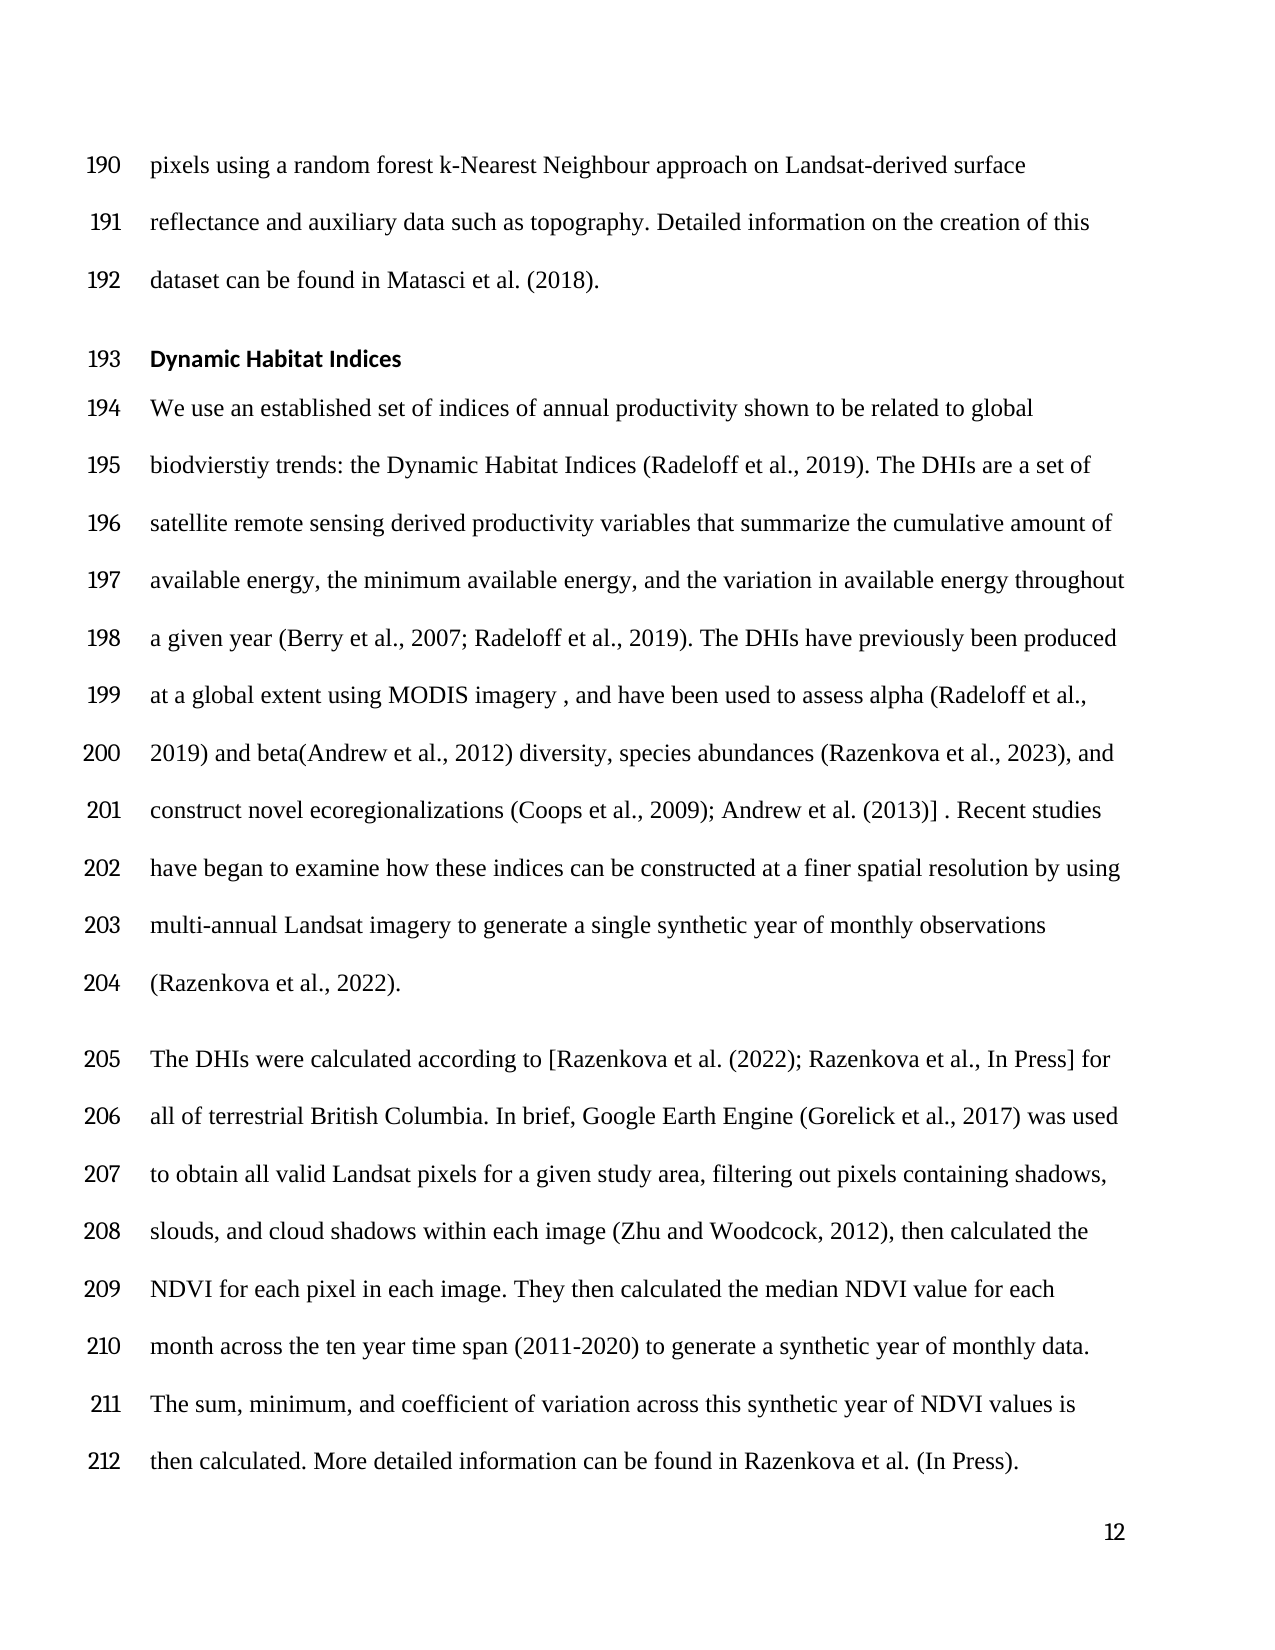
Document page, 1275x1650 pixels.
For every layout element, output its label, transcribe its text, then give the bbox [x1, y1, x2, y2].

text The DHIs were calculated according to [Razenkova et al. (2022); Razenkova et al., In Press] for all of terrestrial British Columbia. In brief, Google Earth Engine (Gorelick et al., 2017) was used to obtain all valid Landsat pixels for a given study area, filtering out pixels containing shadows, slouds, and cloud shadows within each image (Zhu and Woodcock, 2012), then calculated the NDVI for each pixel in each image. They then calculated the median NDVI value for each month across the ten year time span (2011-2020) to generate a synthetic year of monthly data. The sum, minimum, and coefficient of variation across this synthetic year of NDVI values is then calculated. More detailed information can be found in Razenkova et al. (In Press). [150, 1044, 1125, 1475]
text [150, 150, 1125, 294]
subtitle Dynamic Habitat Indices [150, 343, 1125, 374]
text We use an established set of indices of annual productivity shown to be related to global biodvierstiy trends: the Dynamic Habitat Indices (Radeloff et al., 2019). The DHIs are a set of satellite remote sensing derived productivity variables that summarize the cumulative amount of available energy, the minimum available energy, and the variation in available energy throughout a given year (Berry et al., 2007; Radeloff et al., 2019). The DHIs have previously been produced at a global extent using MODIS imagery , and have been used to assess alpha (Radeloff et al., 2019) and beta(Andrew et al., 2012) diversity, species abundances (Razenkova et al., 2023), and construct novel ecoregionalizations (Coops et al., 2009); Andrew et al. (2013)] . Recent studies have began to examine how these indices can be constructed at a finer spatial resolution by using multi-annual Landsat imagery to generate a single synthetic year of monthly observations (Razenkova et al., 2022). [150, 393, 1125, 996]
